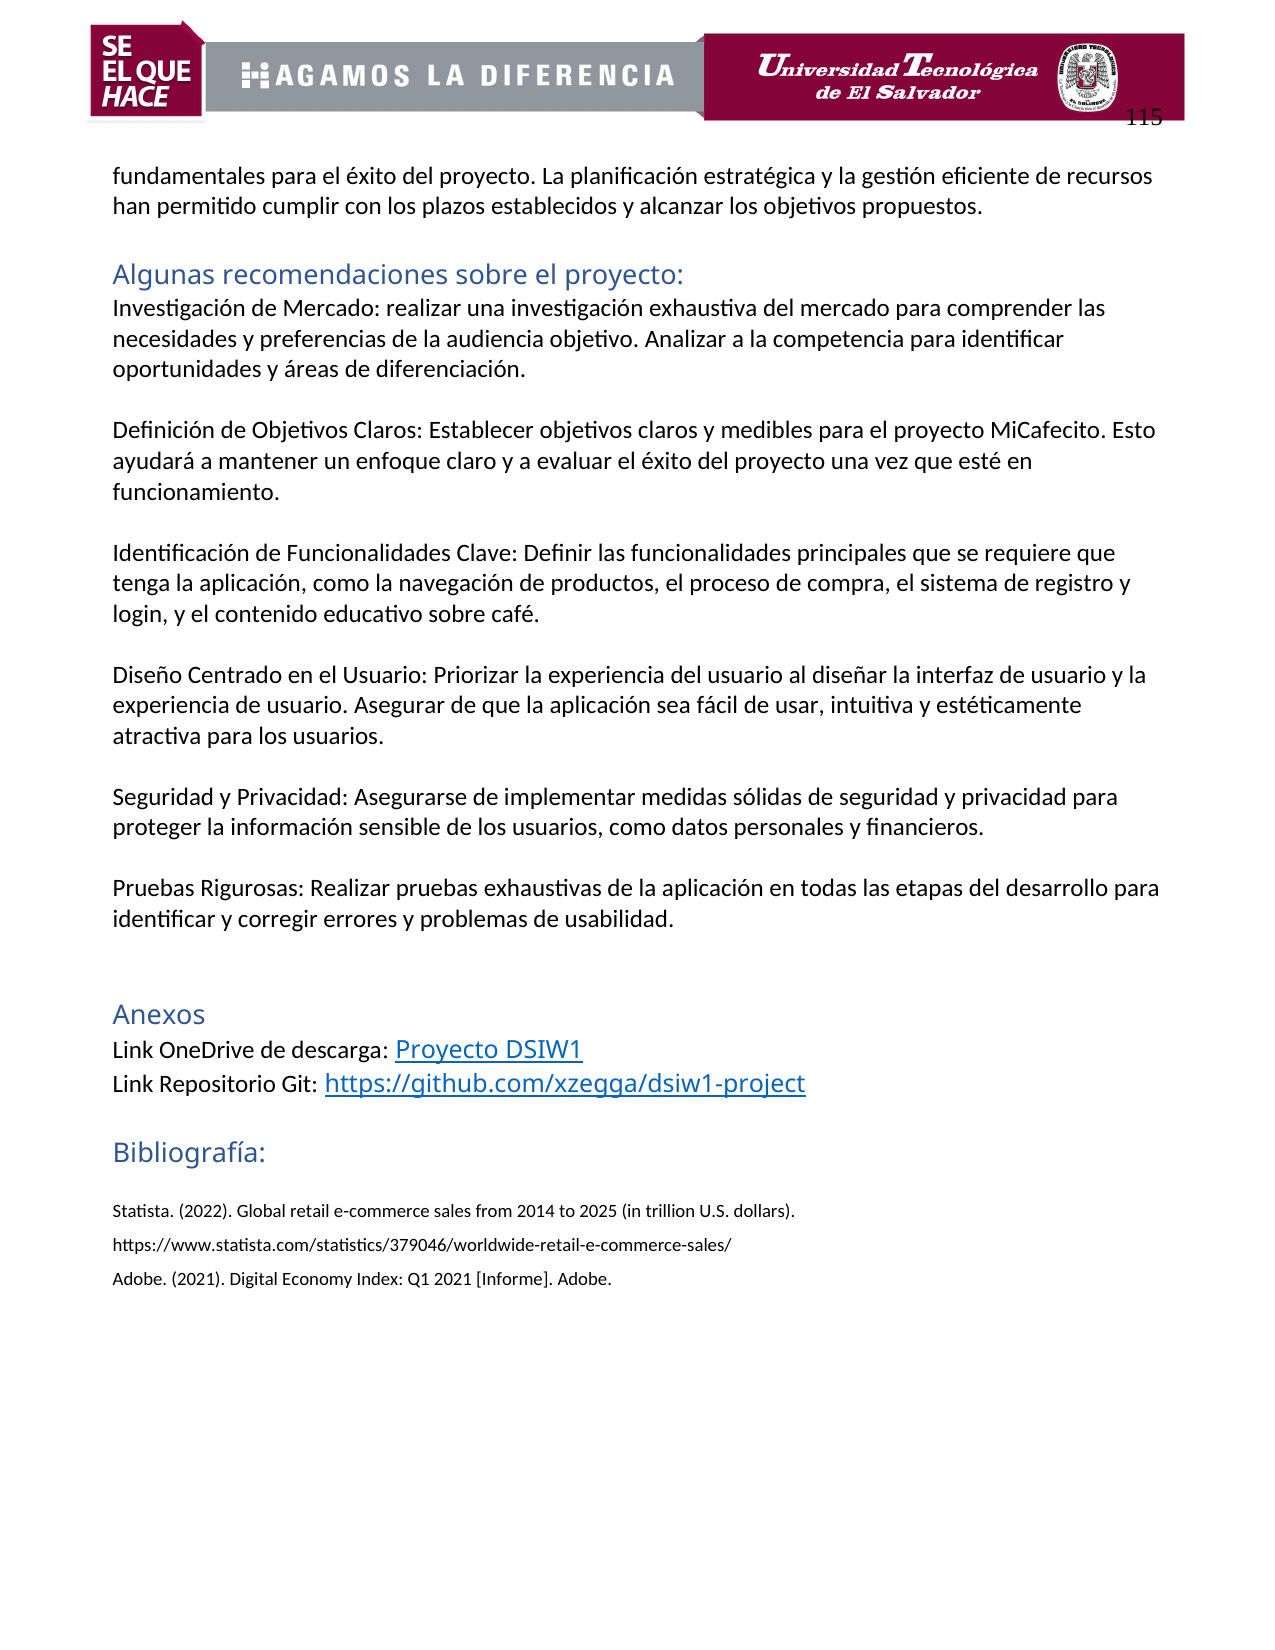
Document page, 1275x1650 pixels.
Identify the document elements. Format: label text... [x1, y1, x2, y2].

subtitle Algunas recomendaciones sobre el proyecto: [112, 256, 1162, 293]
text Identificación de Funcionalidades Clave: Definir las funcionalidades principales que se requiere que tenga la aplicación, como la navegación de productos, el proceso de compra, el sistema de registro y login, y el contenido educativo sobre café. [112, 537, 1162, 628]
text Definición de Objetivos Claros: Establecer objetivos claros y medibles para el proyecto MiCafecito. Esto ayudará a mantener un enfoque claro y a evaluar el éxito del proyecto una vez que esté en funcionamiento. [112, 415, 1162, 506]
text Link Repositorio Git: https://github.com/xzegga/dsiw1-project [112, 1066, 1162, 1100]
text Investigación de Mercado: realizar una investigación exhaustiva del mercado para comprender las necesidades y preferencias de la audiencia objetivo. Analizar a la competencia para identificar oportunidades y áreas de diferenciación. [112, 293, 1162, 384]
text Link OneDrive de descarga: Proyecto DSIW1 [112, 1032, 1162, 1066]
picture [75, 12, 1194, 139]
text Diseño Centrado en el Usuario: Priorizar la experiencia del usuario al diseñar la interfaz de usuario y la experiencia de usuario. Asegurar de que la aplicación sea fácil de usar, intuitiva y estéticamente atractiva para los usuarios. [112, 659, 1162, 750]
subtitle Bibliografía: [112, 1133, 1162, 1170]
subtitle Anexos [112, 995, 1162, 1032]
text Seguridad y Privacidad: Asegurarse de implementar medidas sólidas de seguridad y privacidad para proteger la información sensible de los usuarios, como datos personales y financieros. [112, 781, 1162, 842]
text Statista. (2022). Global retail e-commerce sales from 2014 to 2025 (in trillion U.S. dollars). https://www.statista.com/statistics/379046/worldwide-retail-e-commerce-sales/ [112, 1199, 1162, 1256]
text Pruebas Rigurosas: Realizar pruebas exhaustivas de la aplicación en todas las etapas del desarrollo para identificar y corregir errores y problemas de usabilidad. [112, 872, 1162, 933]
text Adobe. (2021). Digital Economy Index: Q1 2021 [Informe]. Adobe. [112, 1267, 1162, 1290]
